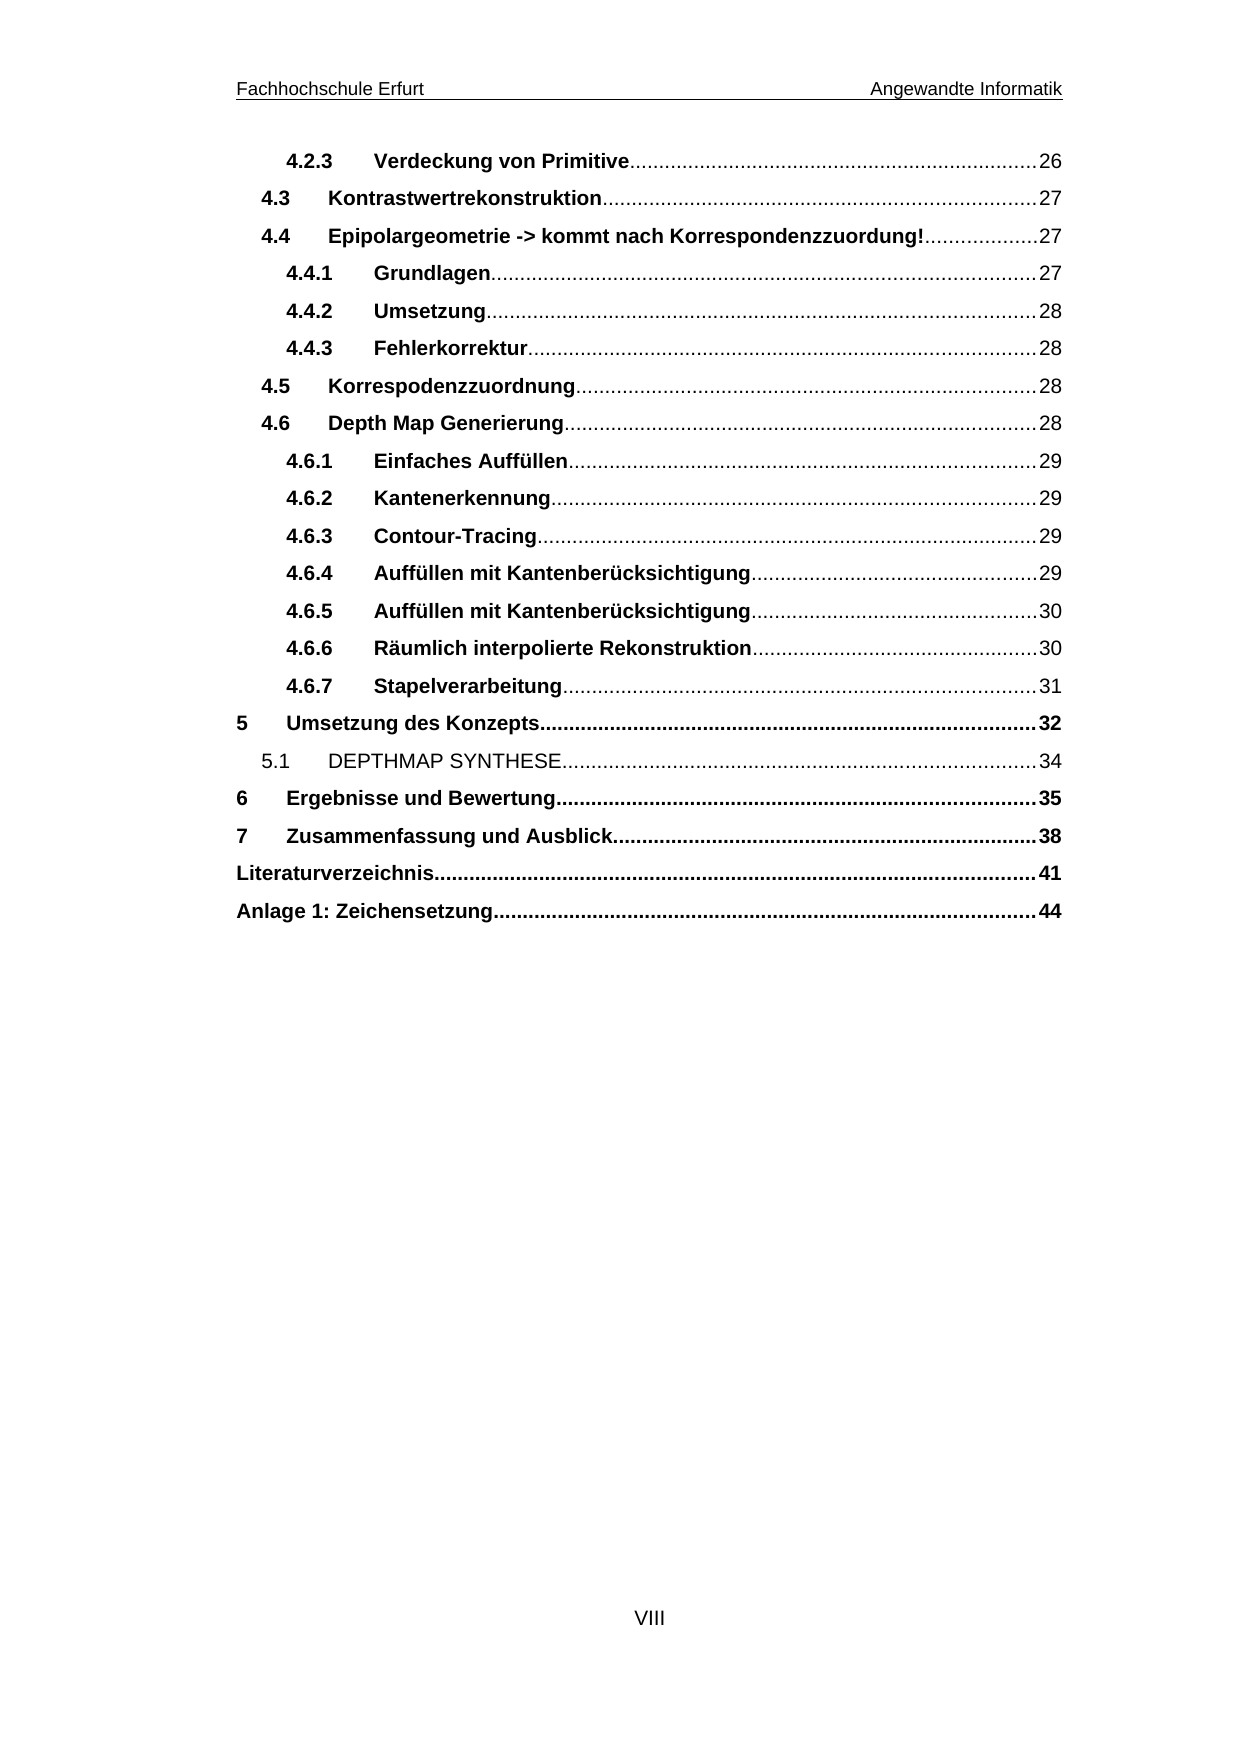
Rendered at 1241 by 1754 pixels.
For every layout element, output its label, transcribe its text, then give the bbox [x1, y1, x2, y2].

text 4.4 Epipolargeometrie -> kommt nach Korrespondenzzuordung! 27 [261, 223, 1063, 248]
text 6 Ergebnisse und Bewertung 35 [236, 785, 1063, 810]
text 4.6.4 Auffüllen mit Kantenberücksichtigung 29 [286, 560, 1063, 585]
text 4.2.3 Verdeckung von Primitive 26 [286, 148, 1063, 173]
text 4.6.5 Auffüllen mit Kantenberücksichtigung 30 [286, 598, 1063, 623]
text 5 Umsetzung des Konzepts 32 [236, 710, 1063, 735]
text Anlage 1: Zeichensetzung 44 [236, 898, 1063, 923]
text 5.1 DEPTHMAP SYNTHESE 34 [261, 748, 1063, 773]
text 4.3 Kontrastwertrekonstruktion 27 [261, 185, 1063, 210]
text 7 Zusammenfassung und Ausblick 38 [236, 823, 1063, 848]
text 4.4.1 Grundlagen 27 [286, 260, 1063, 285]
text 4.5 Korrespodenzzuordnung 28 [261, 373, 1063, 398]
text 4.6.6 Räumlich interpolierte Rekonstruktion 30 [286, 635, 1063, 660]
text 4.4.3 Fehlerkorrektur 28 [286, 335, 1063, 360]
text Literaturverzeichnis 41 [236, 860, 1063, 885]
text 4.6.1 Einfaches Auffüllen 29 [286, 448, 1063, 473]
text 4.6 Depth Map Generierung 28 [261, 410, 1063, 435]
text 4.6.2 Kantenerkennung 29 [286, 485, 1063, 510]
text 4.6.7 Stapelverarbeitung 31 [286, 673, 1063, 698]
text 4.4.2 Umsetzung 28 [286, 298, 1063, 323]
text 4.6.3 Contour-Tracing 29 [286, 523, 1063, 548]
